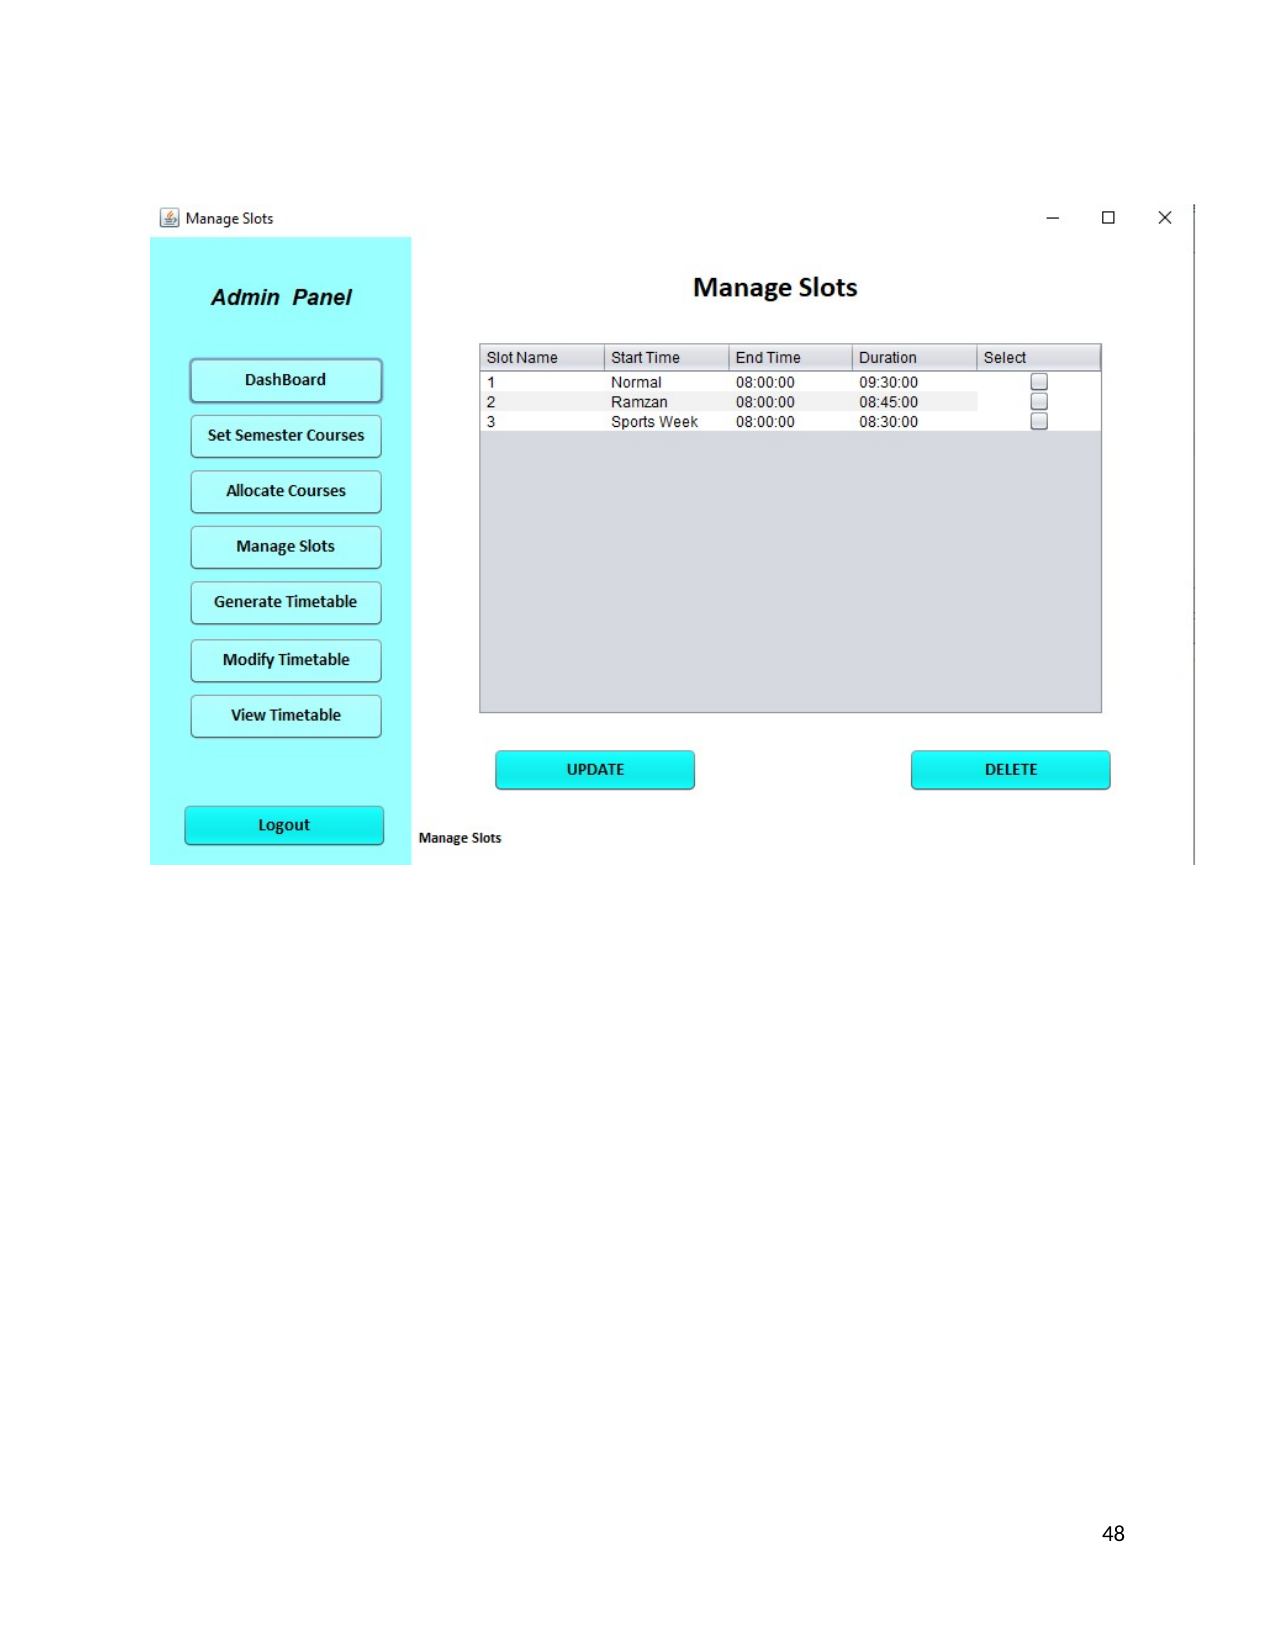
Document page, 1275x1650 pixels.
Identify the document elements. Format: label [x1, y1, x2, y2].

picture [150, 204, 1196, 865]
